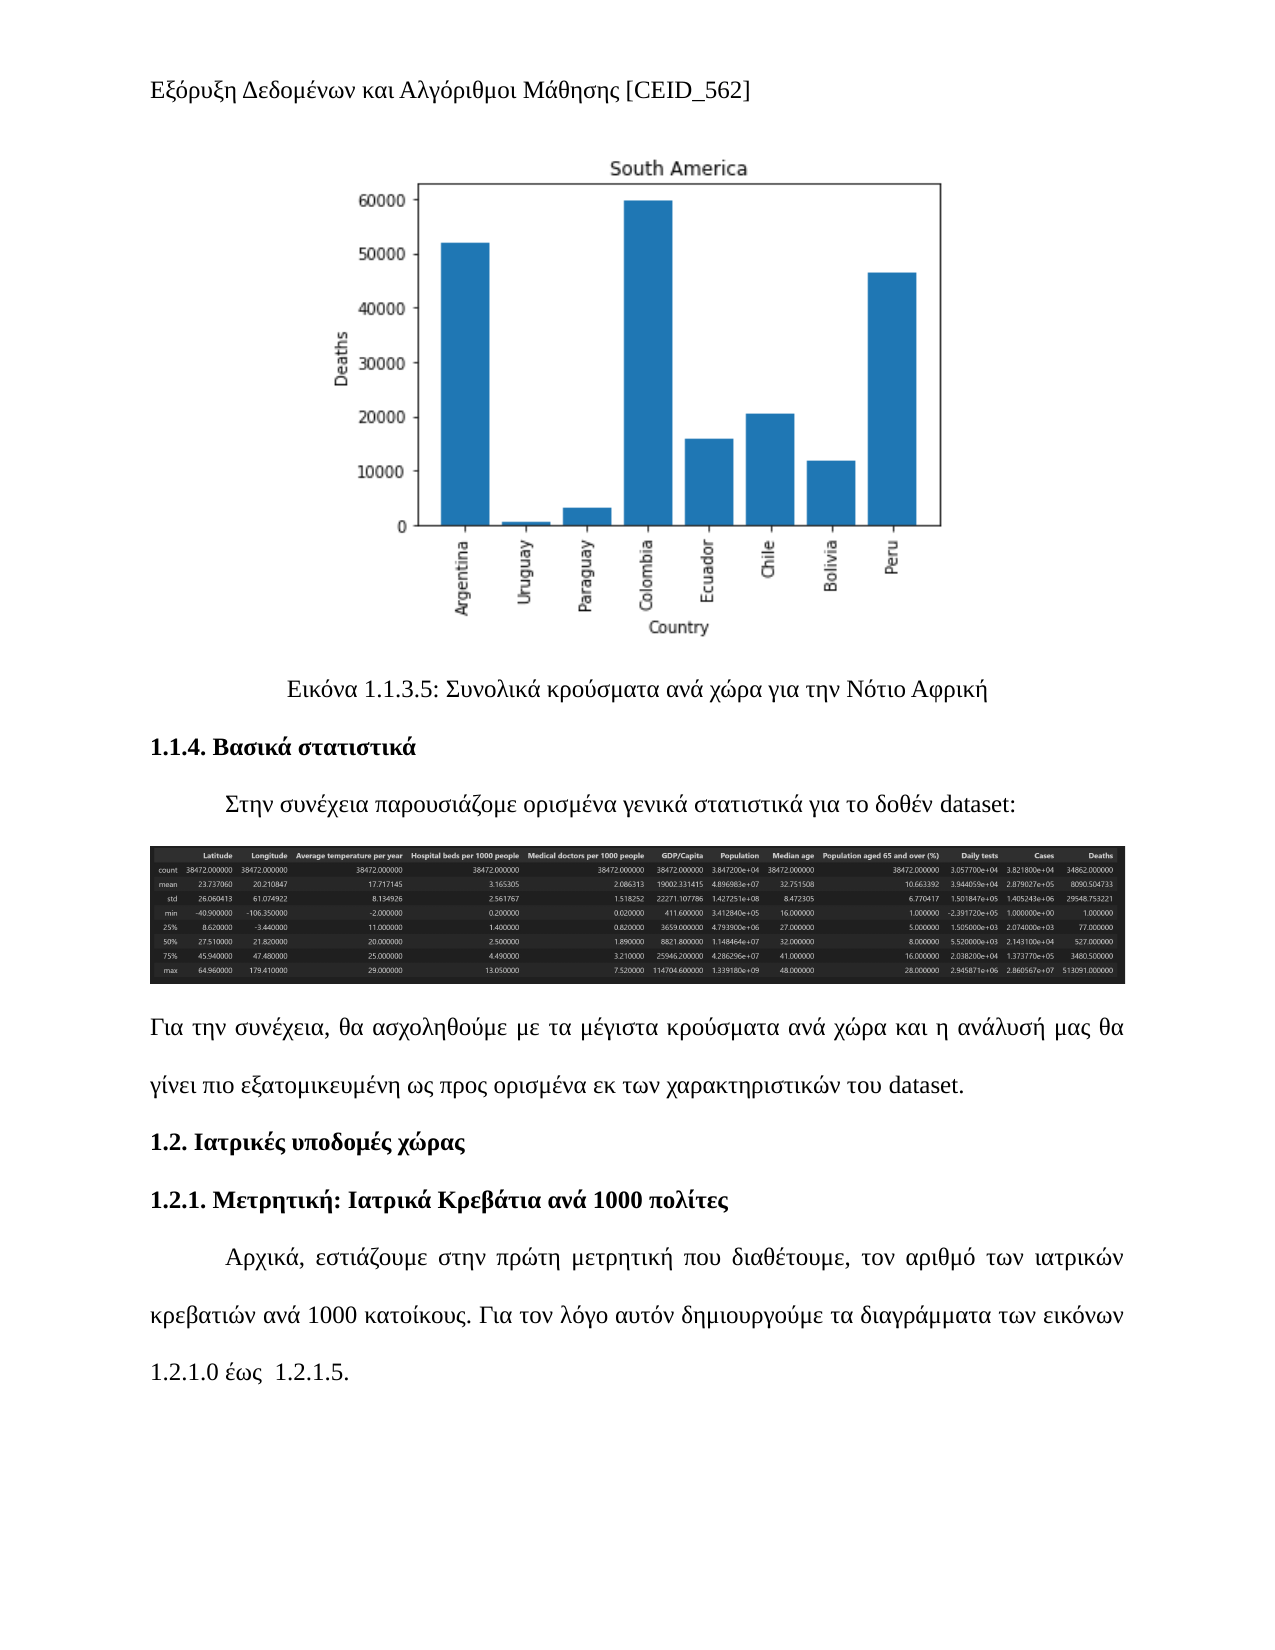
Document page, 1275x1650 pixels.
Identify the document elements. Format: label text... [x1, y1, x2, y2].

picture [150, 846, 1125, 984]
text Για την συνέχεια, θα ασχοληθούμε με τα μέγιστα κρούσματα ανά χώρα και η ανάλυσή μας θα γίνει πιο εξατομικευμένη ως προς ορισμένα εκ των χαρακτηριστικών του dataset. [150, 1012, 1125, 1099]
picture [324, 150, 951, 646]
text Στην συνέχεια παρουσιάζομε ορισμένα γενικά στατιστικά για το δοθέν dataset: [150, 789, 1125, 818]
text 1.2.1. Μετρητική: Ιατρικά Κρεβάτια ανά 1000 πολίτες [150, 1185, 1125, 1214]
text 1.1.4. Βασικά στατιστικά [150, 732, 1125, 760]
text 1.2. Ιατρικές υποδομές χώρας [150, 1127, 1125, 1156]
text Αρχικά, εστιάζουμε στην πρώτη μετρητική που διαθέτουμε, τον αριθμό των ιατρικών κρεβατιών ανά 1000 κατοίκους. Για τον λόγο αυτόν δημιουργούμε τα διαγράμματα των εικόνων 1.2.1.0 έως 1.2.1.5. [150, 1242, 1125, 1386]
text Εικόνα 1.1.3.5: Συνολικά κρούσματα ανά χώρα για την Νότιο Αφρική [150, 674, 1125, 703]
